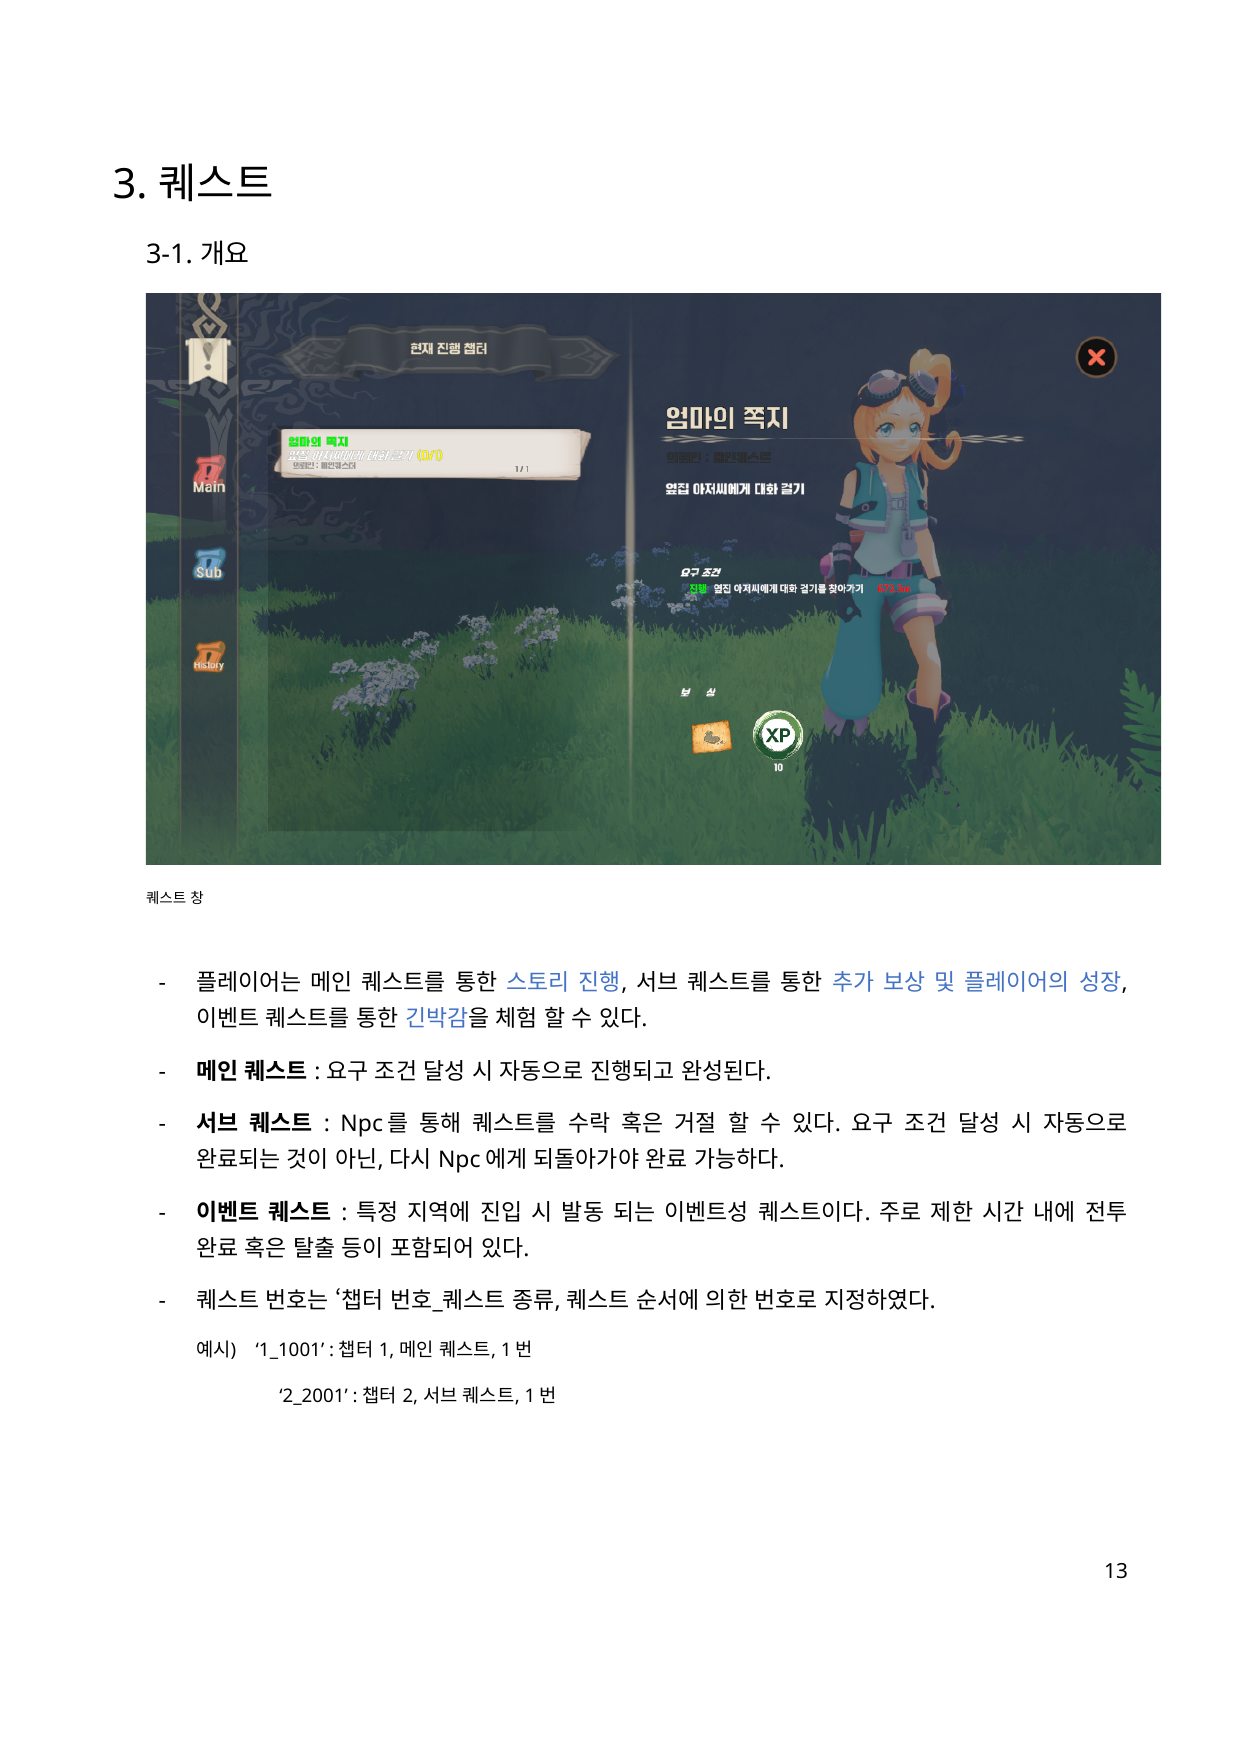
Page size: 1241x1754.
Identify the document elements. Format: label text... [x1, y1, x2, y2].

list 메인 퀘스트 : 요구 조건 달성 시 자동으로 진행되고 완성된다. [158, 1053, 1128, 1086]
list 플레이어는 메인 퀘스트를 통한 스토리 진행, 서브 퀘스트를 통한 추가 보상 및 플레이어의 성장, 이벤트 퀘스트를 통한 긴박감을 체험 할 수 있다. [158, 964, 1128, 1033]
list ‘2_2001’ : 챕터 2, 서브 퀘스트, 1번 [196, 1381, 1128, 1408]
list 서브 퀘스트 : Npc를 통해 퀘스트를 수락 혹은 거절 할 수 있다. 요구 조건 달성 시 자동으로 완료되는 것이 아닌, 다시 Npc에게 되돌아가야 완료 가능하다. [158, 1105, 1128, 1174]
list 예시) ‘1_1001’ : 챕터 1, 메인 퀘스트, 1번 [196, 1335, 1128, 1362]
list 이벤트 퀘스트 : 특정 지역에 진입 시 발동 되는 이벤트성 퀘스트이다. 주로 제한 시간 내에 전투 완료 혹은 탈출 등이 포함되어 있다. [158, 1194, 1128, 1263]
picture [145, 293, 1162, 865]
text 퀘스트 창 [112, 886, 1128, 908]
list 퀘스트 번호는 ‘챕터 번호_퀘스트 종류, 퀘스트 순서에 의한 번호로 지정하였다. [158, 1282, 1128, 1316]
text 3-1. 개요 [112, 232, 1107, 271]
subtitle 3. 퀘스트 [112, 150, 1128, 211]
